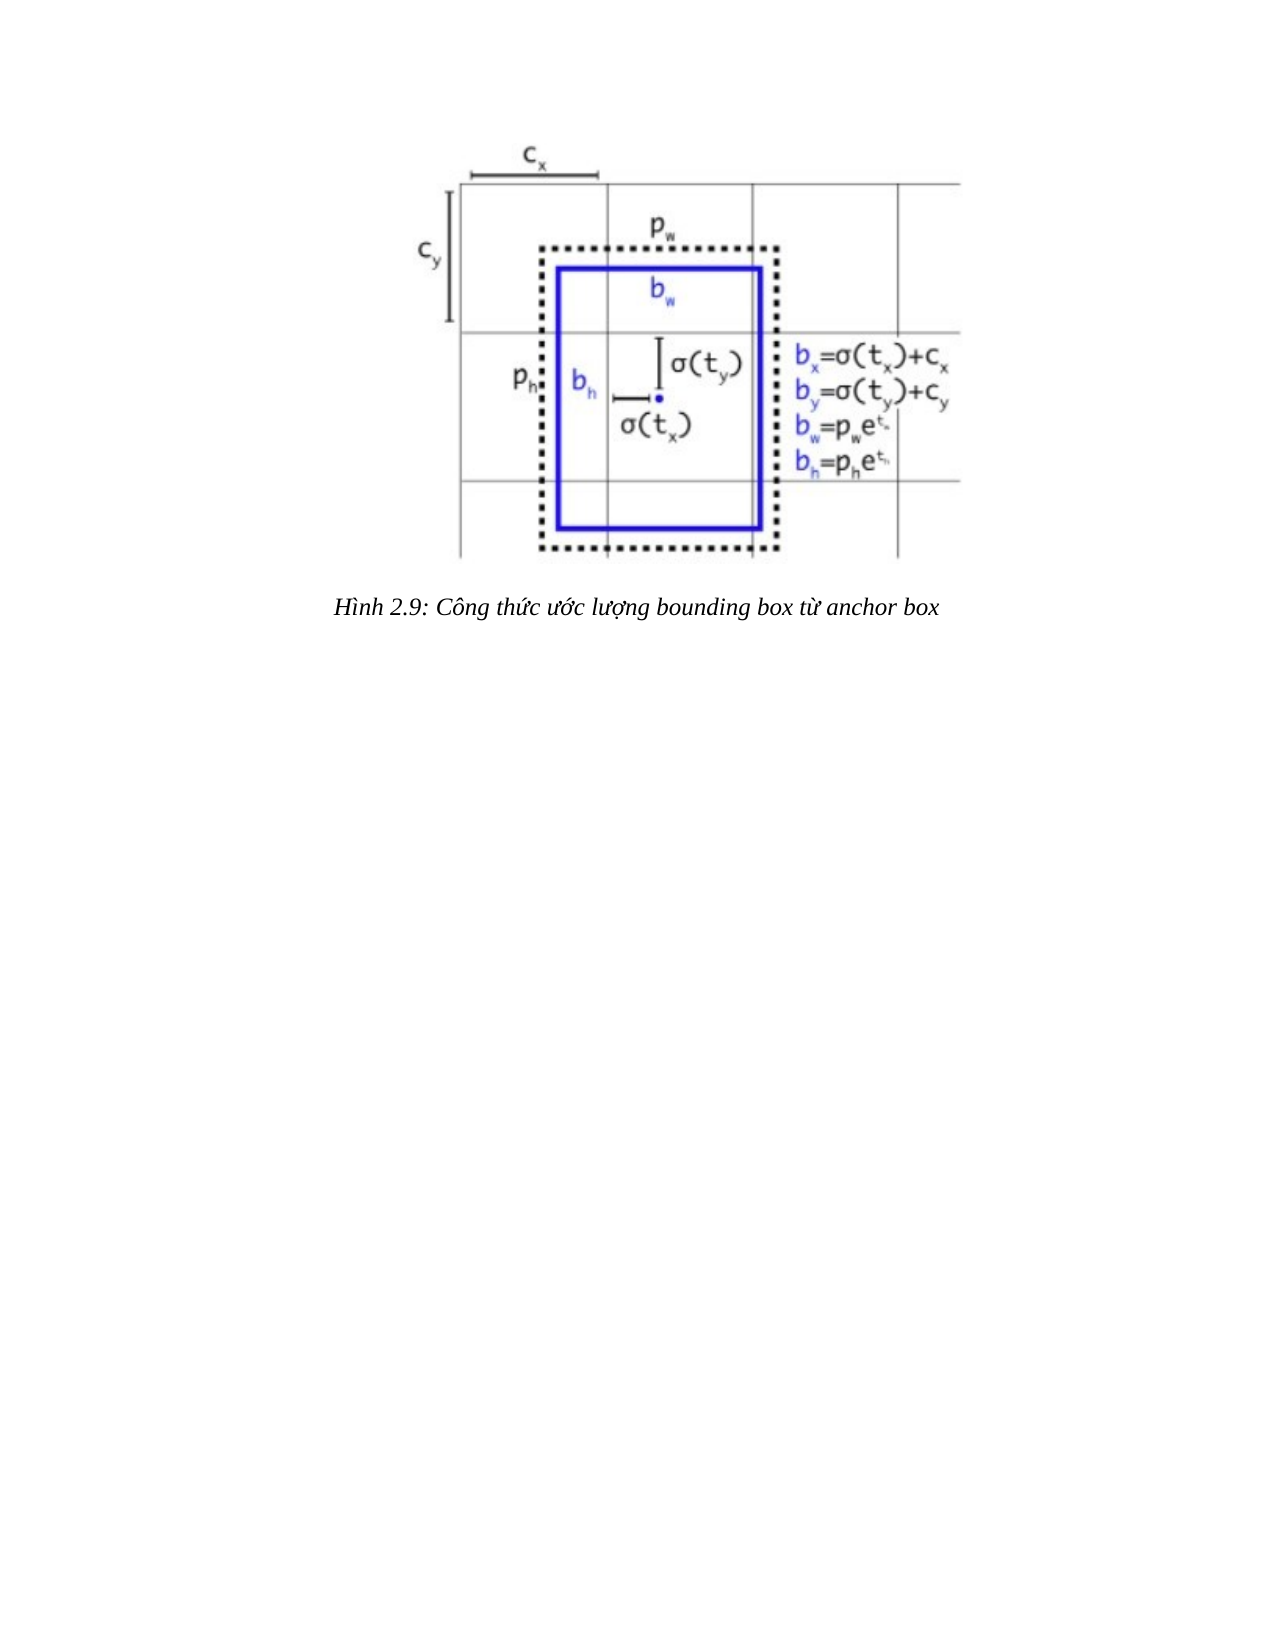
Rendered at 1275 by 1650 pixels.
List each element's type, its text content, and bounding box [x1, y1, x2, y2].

text Hình 2.9: Công thức ước lượng bounding box từ anchor box [137, 592, 1137, 621]
picture [412, 143, 963, 564]
